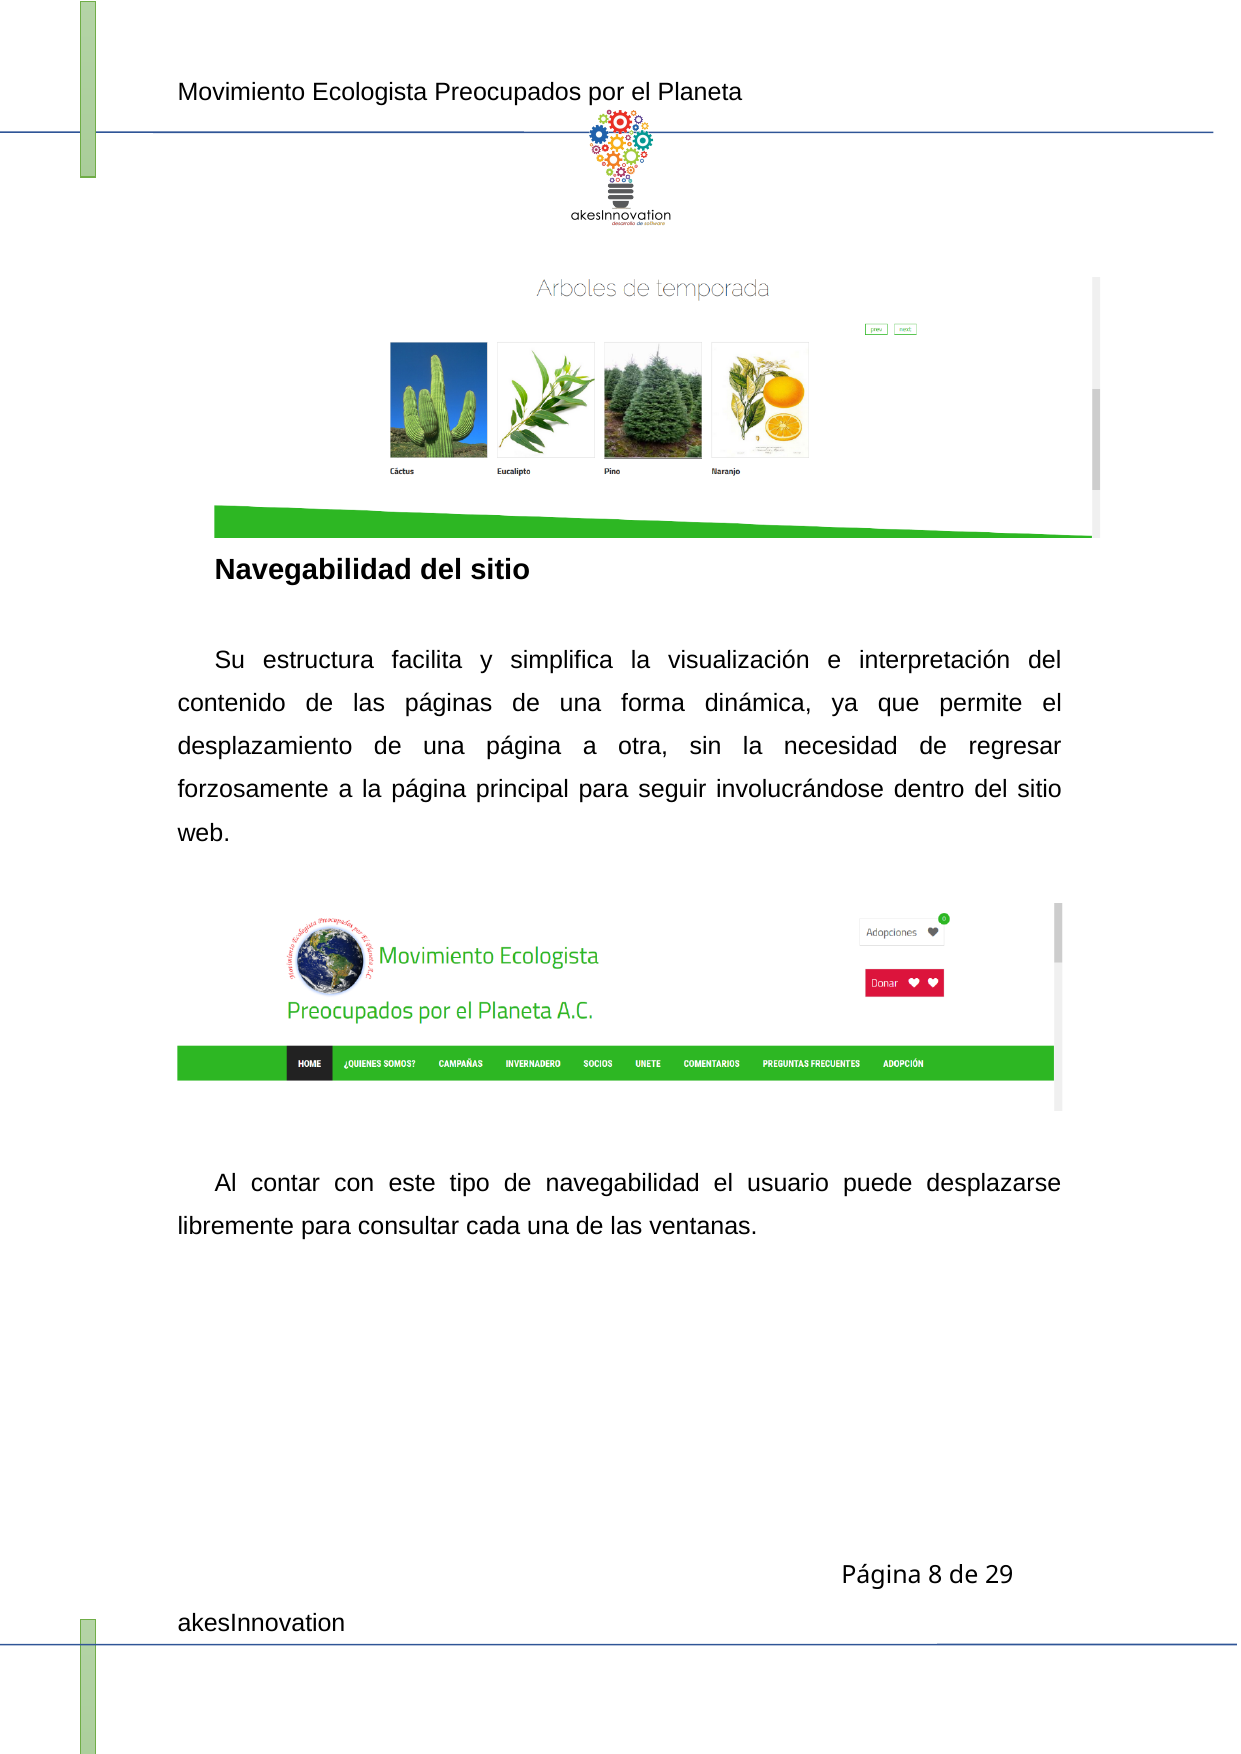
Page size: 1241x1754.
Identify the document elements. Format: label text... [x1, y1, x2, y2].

picture [214, 277, 1101, 538]
picture [177, 903, 1063, 1111]
text Su estructura facilita y simplifica la visualización e interpretación del contenido de las páginas de una forma dinámica, ya que permite el desplazamiento de una página a otra, sin la necesidad de regresar forzosamente a la página principal para seguir involucrándose dentro del sitio web. [177, 645, 1063, 846]
text Al contar con este tipo de navegabilidad el usuario puede desplazarse libremente para consultar cada una de las ventanas. [177, 1168, 1063, 1239]
subtitle Navegabilidad del sitio [177, 552, 1063, 585]
picture [568, 105, 672, 227]
